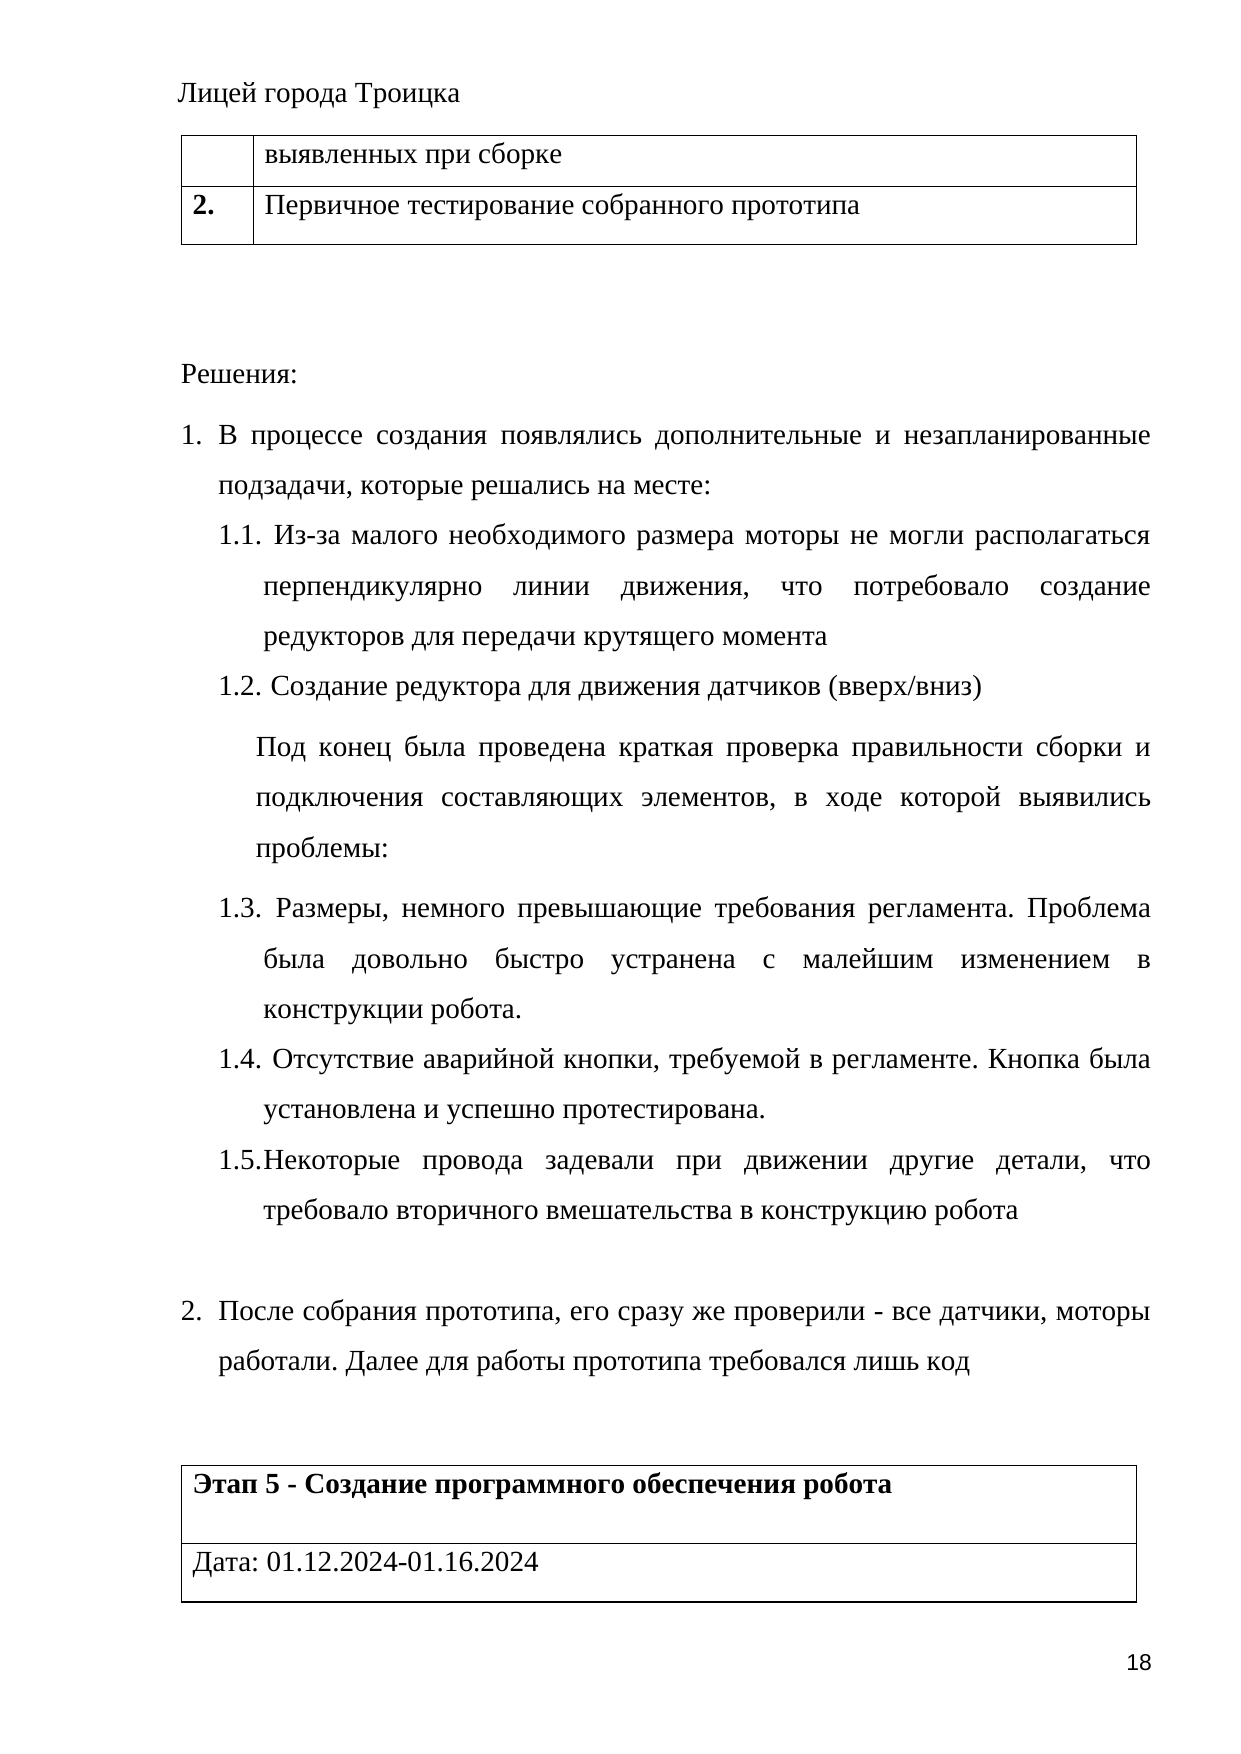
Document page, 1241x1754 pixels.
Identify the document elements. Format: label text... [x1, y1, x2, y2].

list Создание редуктора для движения датчиков (вверх/вниз) [218, 668, 1152, 702]
table_cell 2. [182, 187, 253, 244]
list Отсутствие аварийной кнопки, требуемой в регламенте. Кнопка была установлена и успешно протестирована. [218, 1041, 1152, 1125]
text Решения: [181, 356, 1152, 389]
table_cell 1. [182, 136, 253, 186]
list Из-за малого необходимого размера моторы не могли располагаться перпендикулярно линии движения, что потребовало создание редукторов для передачи крутящего момента [218, 517, 1152, 652]
list Размеры, немного превышающие требования регламента. Проблема была довольно быстро устранена с малейшим изменением в конструкции робота. [218, 890, 1152, 1024]
text Под конец была проведена краткая проверка правильности сборки и подключения составляющих элементов, в ходе которой выявились проблемы: [256, 729, 1152, 863]
list После собрания прототипа, его сразу же проверили - все датчики, моторы работали. Далее для работы прототипа требовался лишь код [181, 1293, 1152, 1377]
list Некоторые провода задевали при движении другие детали, что требовало вторичного вмешательства в конструкцию робота [218, 1142, 1152, 1226]
table_cell Дата: 01.12.2024-01.16.2024 [182, 1544, 1136, 1601]
table_cell Первичное тестирование собранного прототипа [254, 187, 1136, 244]
list В процессе создания появлялись дополнительные и незапланированные подзадачи, которые решались на месте: [181, 417, 1152, 501]
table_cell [254, 136, 1136, 186]
table_header Этап 5 - Создание программного обеспечения робота [182, 1466, 1136, 1543]
